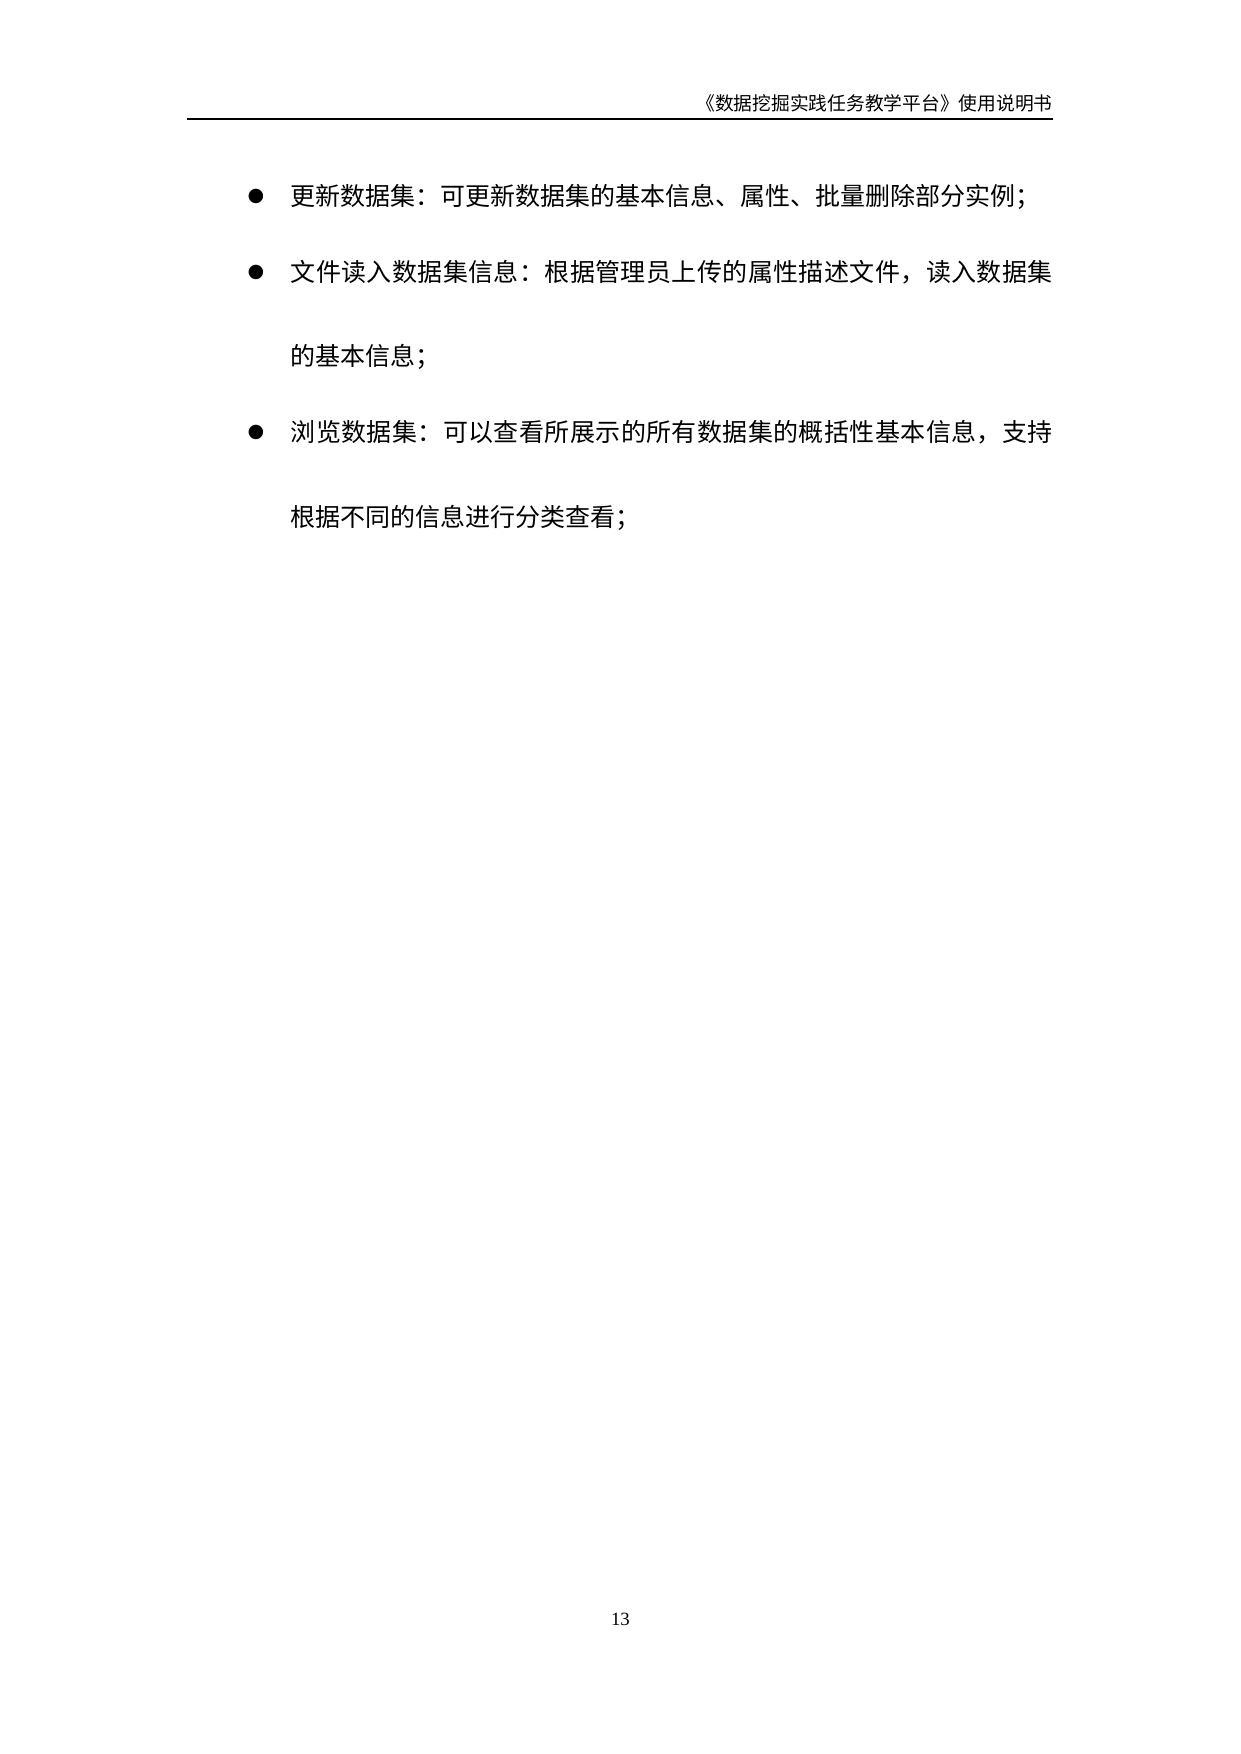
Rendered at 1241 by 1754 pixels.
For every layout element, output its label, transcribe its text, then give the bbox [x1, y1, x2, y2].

subtitle 浏览数据集：可以查看所展示的所有数据集的概括性基本信息，支持根据不同的信息进行分类查看； [246, 398, 1053, 548]
subtitle 文件读入数据集信息：根据管理员上传的属性描述文件，读入数据集的基本信息； [246, 238, 1053, 387]
subtitle 更新数据集：可更新数据集的基本信息、属性、批量删除部分实例； [246, 162, 1053, 227]
